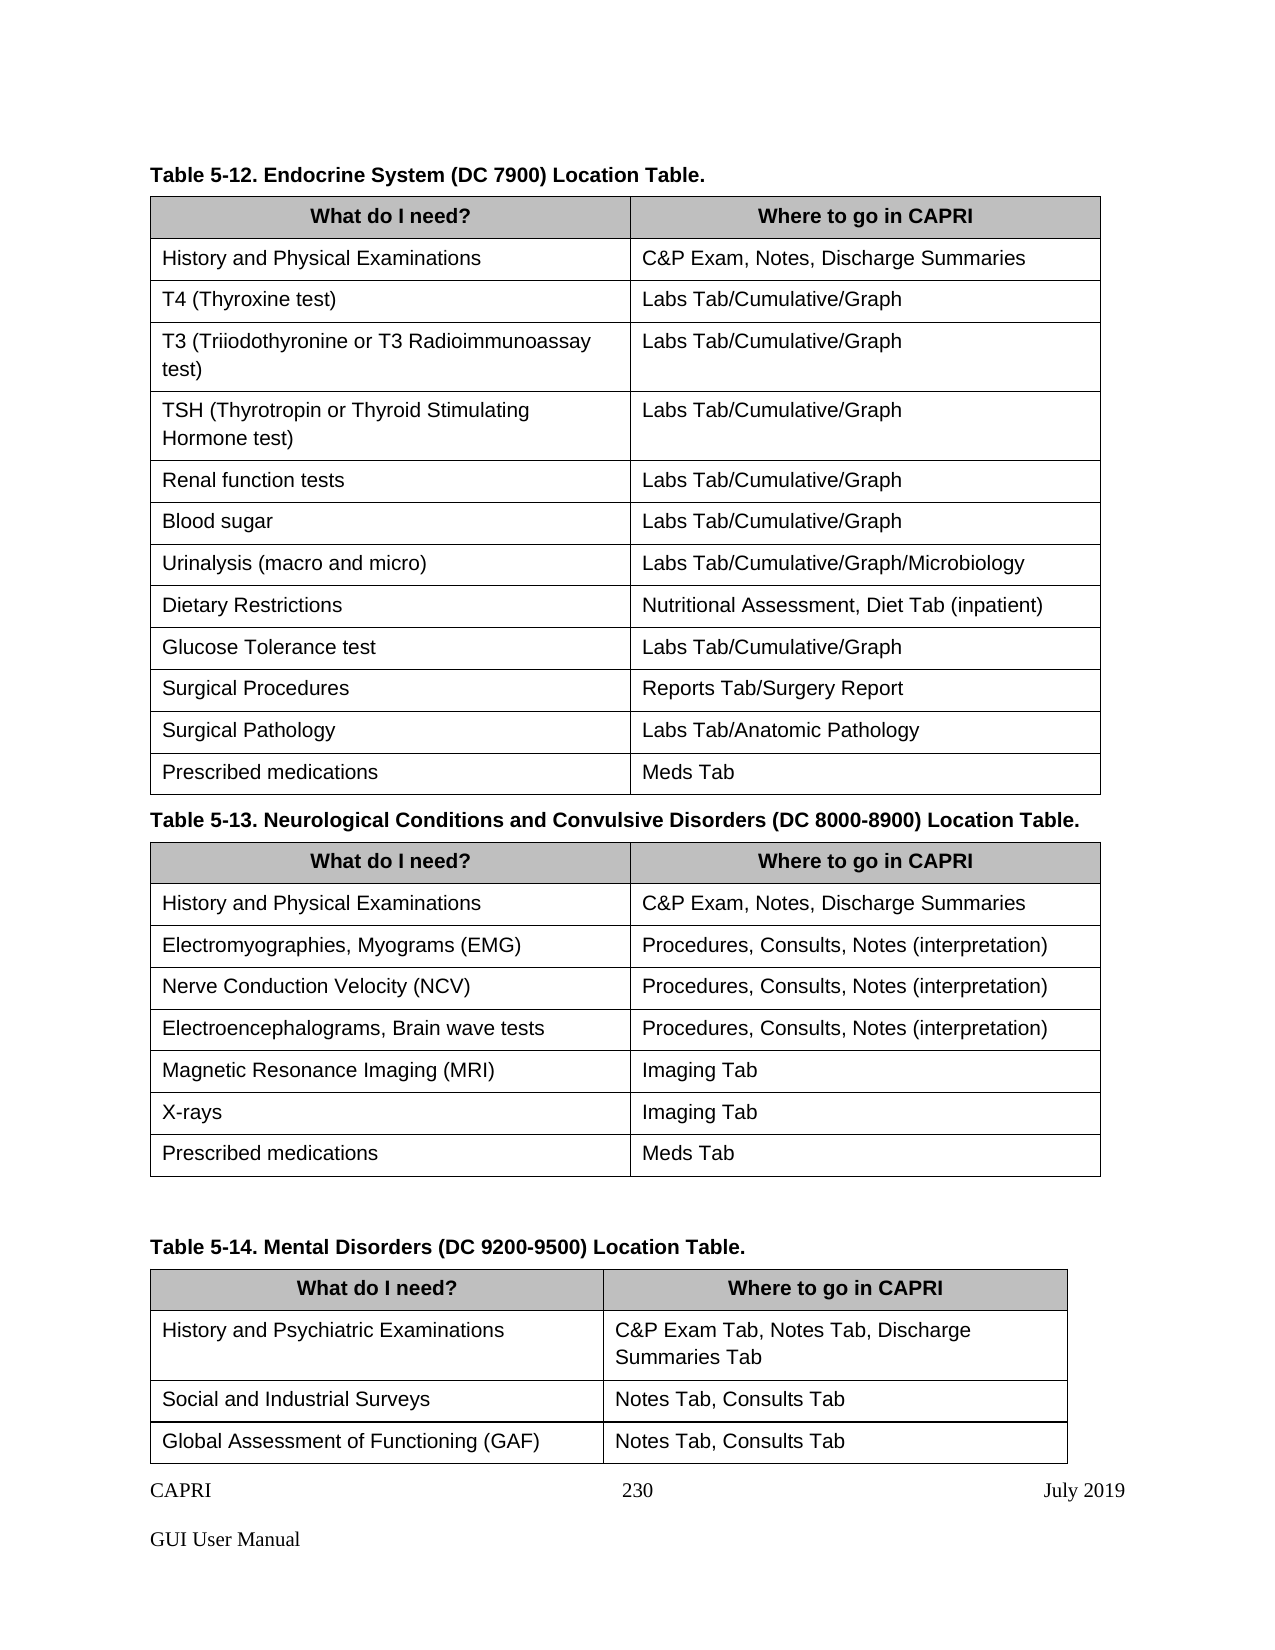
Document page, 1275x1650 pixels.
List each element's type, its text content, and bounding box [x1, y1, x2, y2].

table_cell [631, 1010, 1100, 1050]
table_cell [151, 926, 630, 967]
table_cell TSH (Thyrotropin or Thyroid Stimulating Hormone test) [151, 392, 630, 460]
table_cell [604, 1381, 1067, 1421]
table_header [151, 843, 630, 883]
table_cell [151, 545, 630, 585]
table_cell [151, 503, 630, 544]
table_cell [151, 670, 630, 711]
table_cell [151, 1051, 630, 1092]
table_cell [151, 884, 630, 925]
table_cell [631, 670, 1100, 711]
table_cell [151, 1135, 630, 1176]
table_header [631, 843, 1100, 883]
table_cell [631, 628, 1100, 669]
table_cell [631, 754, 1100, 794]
text Table 5-12. Endocrine System (DC 7900) Location Table. [150, 162, 1125, 186]
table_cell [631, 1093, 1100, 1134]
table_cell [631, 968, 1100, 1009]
table_header What do I need? [151, 197, 630, 238]
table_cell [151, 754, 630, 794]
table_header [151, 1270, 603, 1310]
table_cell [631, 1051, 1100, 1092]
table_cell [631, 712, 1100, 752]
table_cell T4 (Thyroxine test) [151, 281, 630, 322]
text Table 5-14. Mental Disorders (DC 9200-9500) Location Table. [150, 1235, 1125, 1259]
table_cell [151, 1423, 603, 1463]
table_cell Labs Tab/Cumulative/Graph [631, 392, 1100, 460]
table_cell Labs Tab/Cumulative/Graph [631, 323, 1100, 391]
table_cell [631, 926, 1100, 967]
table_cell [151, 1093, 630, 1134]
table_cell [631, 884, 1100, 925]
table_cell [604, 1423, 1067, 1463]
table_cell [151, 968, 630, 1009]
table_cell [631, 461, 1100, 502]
table_header Where to go in CAPRI [631, 197, 1100, 238]
table_cell Renal function tests [151, 461, 630, 502]
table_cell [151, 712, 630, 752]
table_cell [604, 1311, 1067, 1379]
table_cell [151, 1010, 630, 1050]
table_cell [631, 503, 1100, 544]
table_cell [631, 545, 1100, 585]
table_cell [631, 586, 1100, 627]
text Table 5-13. Neurological Conditions and Convulsive Disorders (DC 8000-8900) Location Table. [150, 808, 1125, 832]
table_cell History and Physical Examinations [151, 239, 630, 280]
table_cell C&P Exam, Notes, Discharge Summaries [631, 239, 1100, 280]
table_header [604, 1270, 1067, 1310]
table_cell Labs Tab/Cumulative/Graph [631, 281, 1100, 322]
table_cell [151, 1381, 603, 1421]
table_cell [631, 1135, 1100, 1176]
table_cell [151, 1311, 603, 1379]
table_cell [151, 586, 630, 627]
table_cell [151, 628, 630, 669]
table_cell T3 (Triiodothyronine or T3 Radioimmunoassay test) [151, 323, 630, 391]
